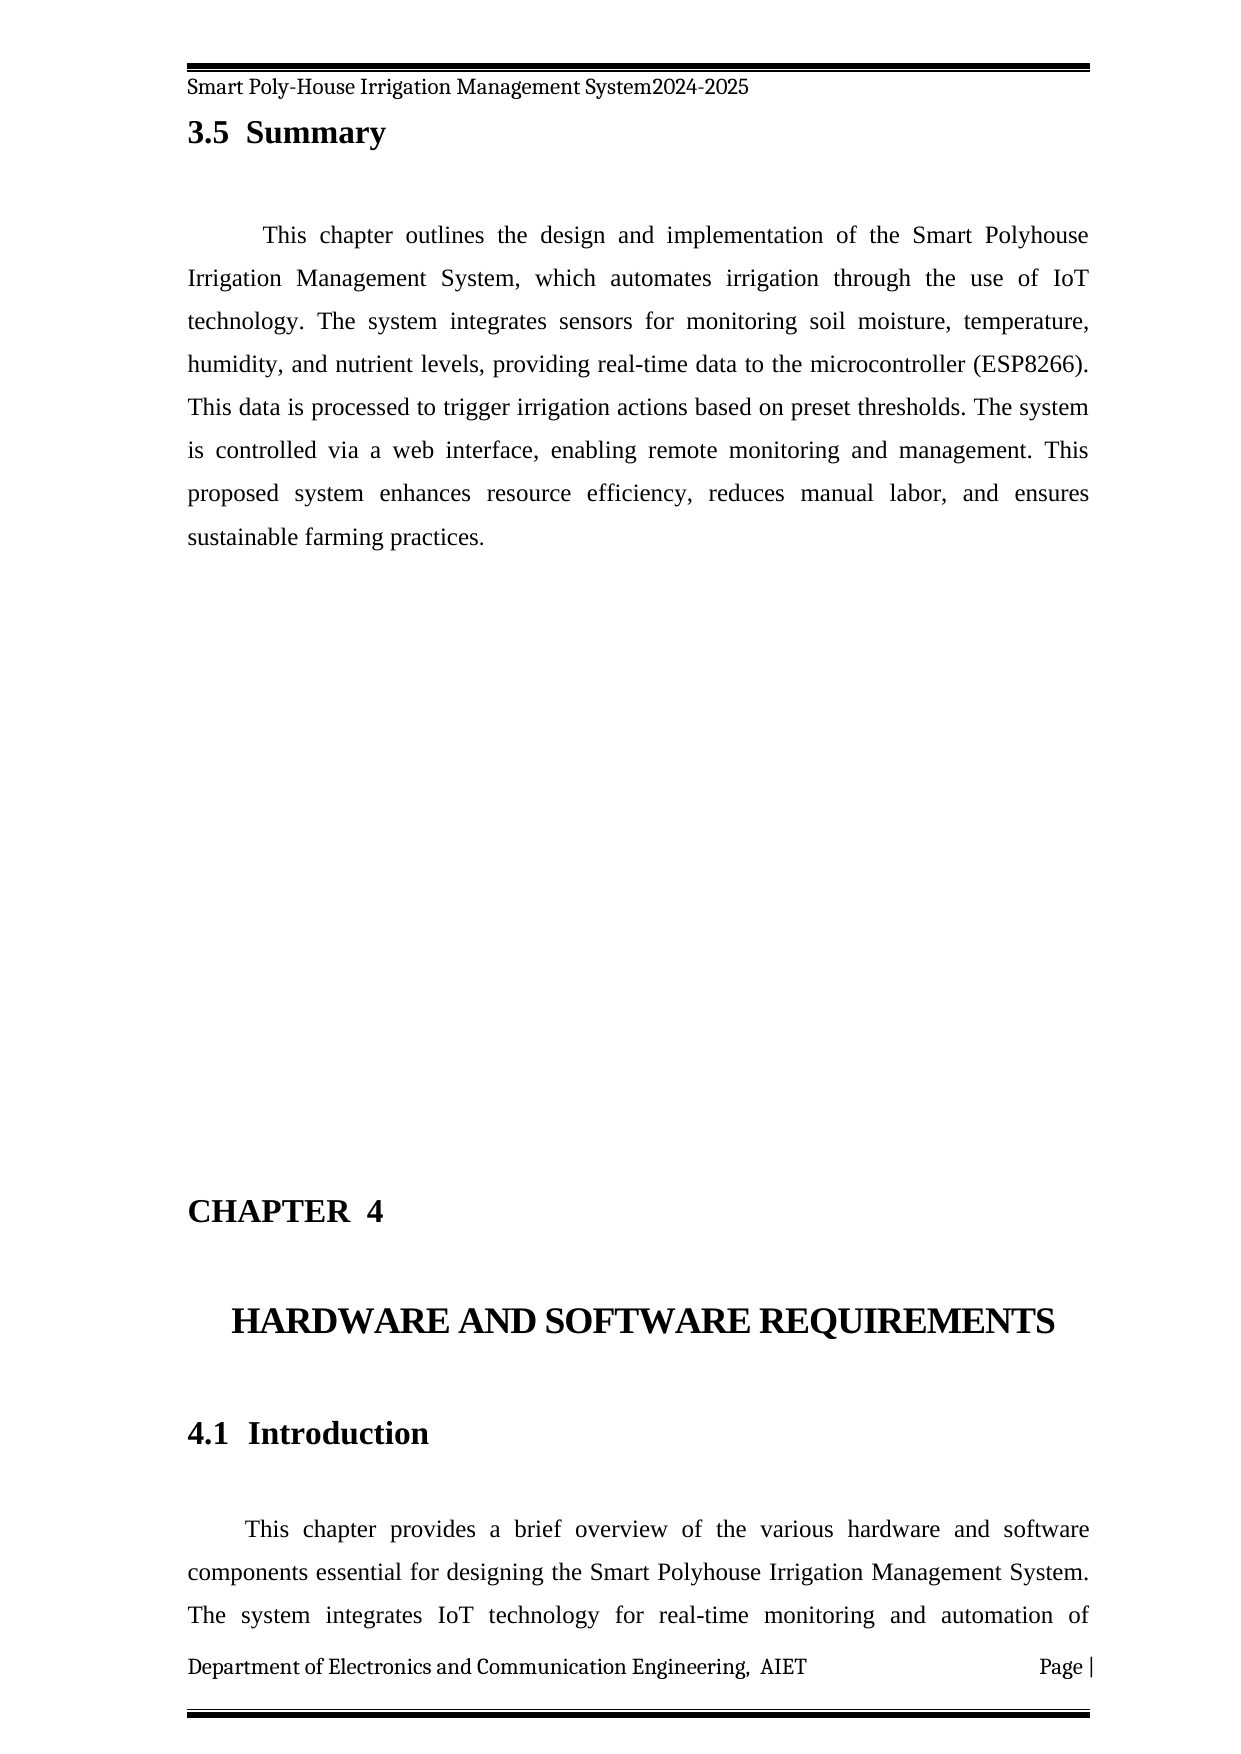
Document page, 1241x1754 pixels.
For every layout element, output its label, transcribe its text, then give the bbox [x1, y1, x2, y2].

text 3.5 Summary [187, 112, 1090, 151]
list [187, 1514, 1090, 1629]
text CHAPTER 4 [187, 1191, 1090, 1229]
list Introduction [187, 1413, 1090, 1451]
text HARDWARE AND SOFTWARE REQUIREMENTS [187, 1298, 1090, 1342]
text This chapter outlines the design and implementation of the Smart Polyhouse Irrigation Management System, which automates irrigation through the use of IoT technology. The system integrates sensors for monitoring soil moisture, temperature, humidity, and nutrient levels, providing real-time data to the microcontroller (ESP8266). This data is processed to trigger irrigation actions based on preset thresholds. The system is controlled via a web interface, enabling remote monitoring and management. This proposed system enhances resource efficiency, reduces manual labor, and ensures sustainable farming practices. [187, 220, 1090, 551]
